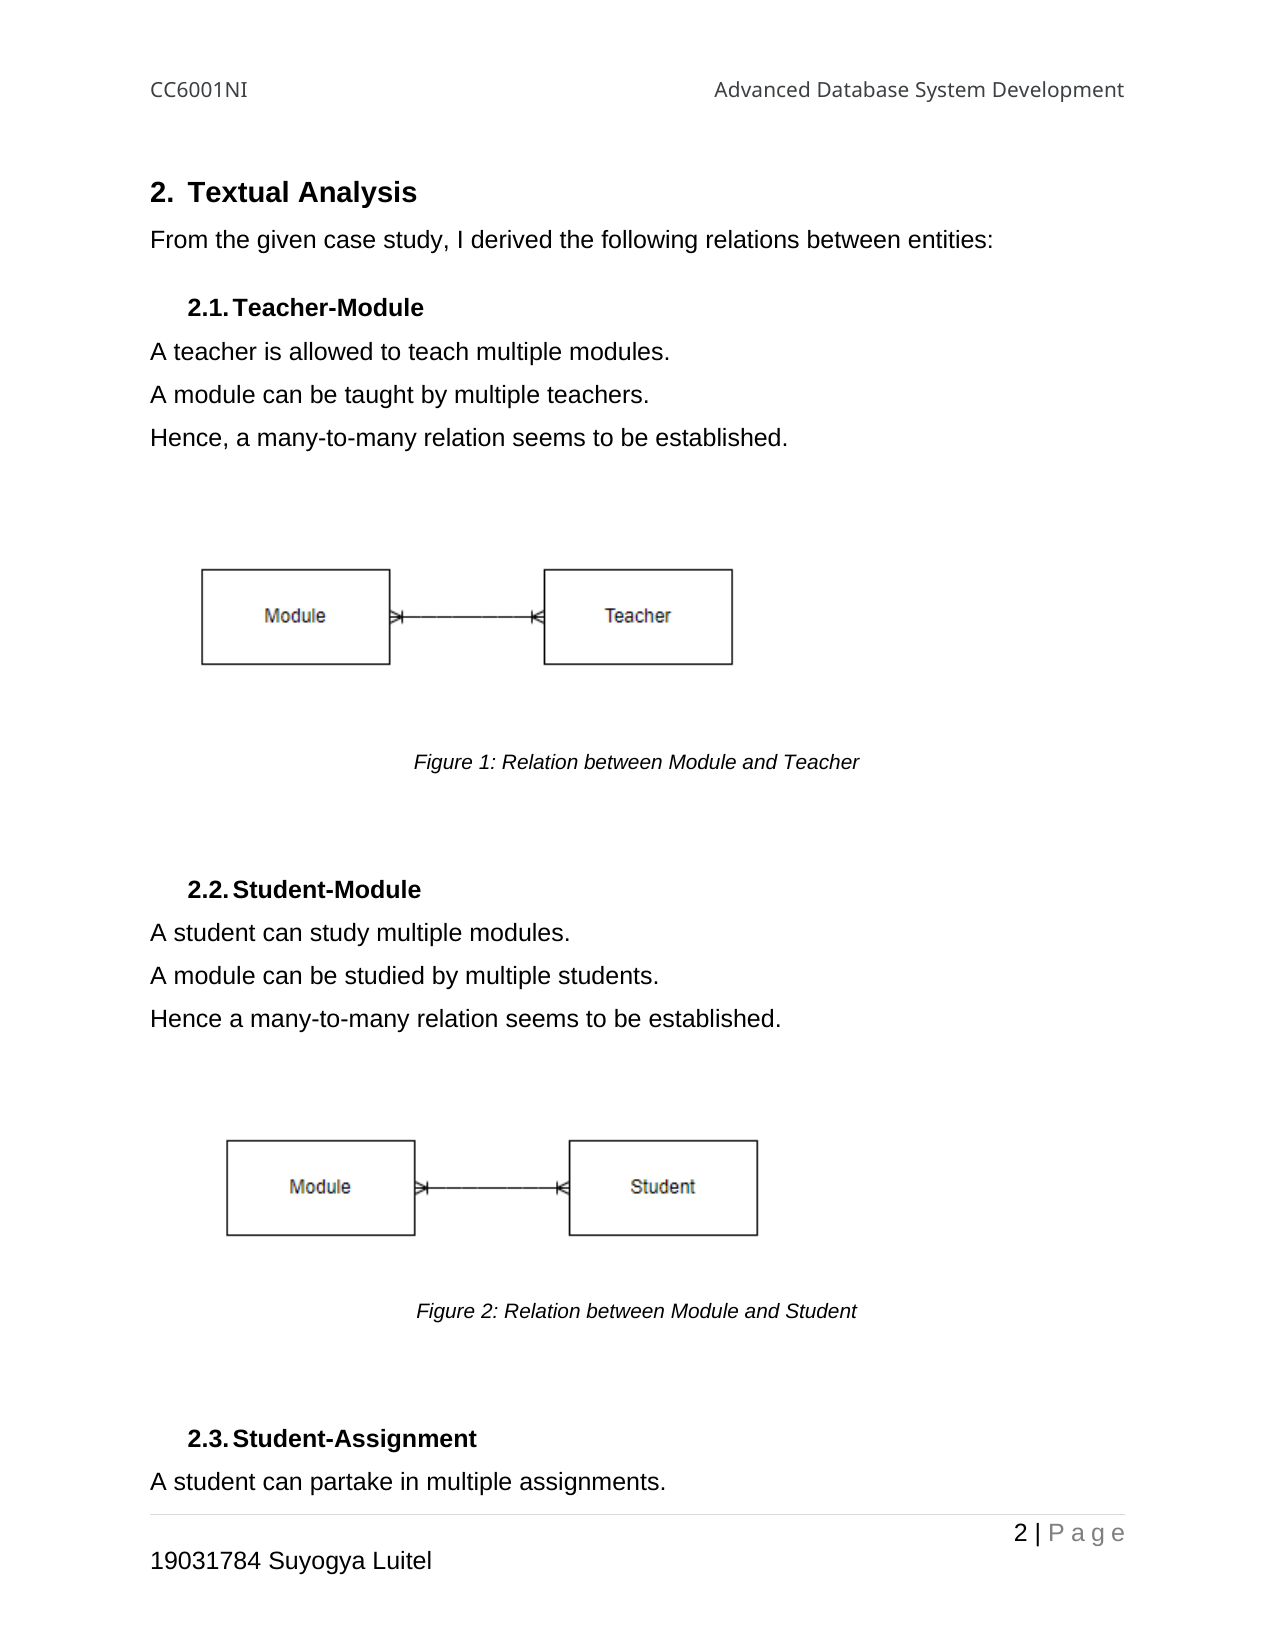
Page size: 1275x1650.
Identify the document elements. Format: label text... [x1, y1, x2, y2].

text A module can be taught by multiple teachers. [150, 380, 1125, 408]
text Figure 2: Relation between Module and Student [150, 1299, 1125, 1323]
text A student can partake in multiple assignments. [150, 1467, 1125, 1495]
picture [150, 1090, 849, 1285]
text Hence a many-to-many relation seems to be established. [150, 1004, 1125, 1033]
text From the given case study, I derived the following relations between entities: [150, 225, 1125, 254]
subtitle Student-Module [187, 875, 1125, 904]
text Hence, a many-to-many relation seems to be established. [150, 423, 1125, 452]
subtitle Teacher-Module [187, 293, 1125, 322]
subtitle Textual Analysis [150, 175, 1125, 208]
text A teacher is allowed to teach multiple modules. [150, 337, 1125, 365]
subtitle Student-Assignment [187, 1423, 1125, 1452]
text A student can study multiple modules. [150, 918, 1125, 947]
picture [150, 509, 791, 736]
text Figure 1: Relation between Module and Teacher [150, 750, 1125, 774]
text A module can be studied by multiple students. [150, 961, 1125, 990]
